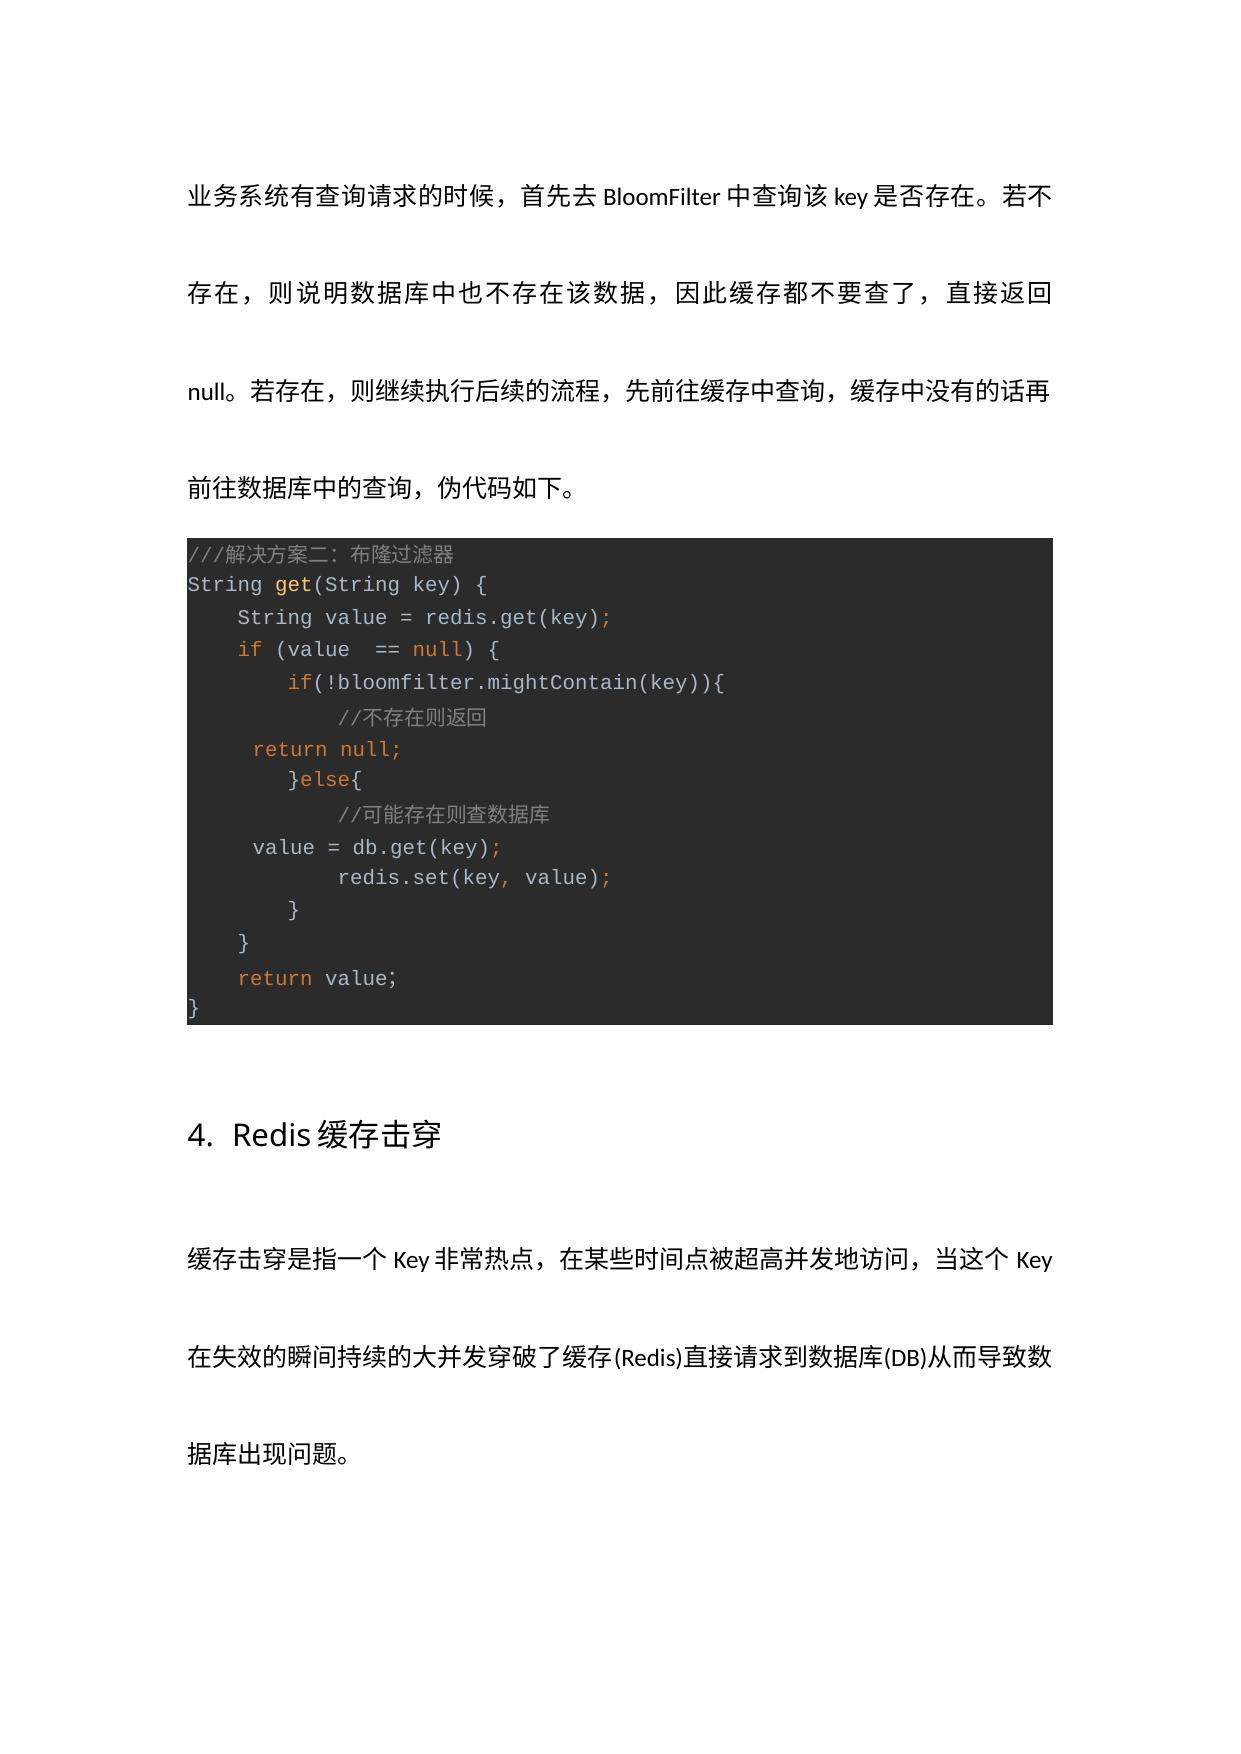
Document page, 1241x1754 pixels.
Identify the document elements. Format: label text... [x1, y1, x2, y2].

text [187, 162, 1053, 519]
subtitle Redis缓存击穿 [187, 1100, 1053, 1165]
text 缓存击穿是指一个Key非常热点，在某些时间点被超高并发地访问，当这个Key在失效的瞬间持续的大并发穿破了缓存(Redis)直接请求到数据库(DB)从而导致数据库出现问题。 [187, 1225, 1053, 1485]
text ///解决方案二：布隆过滤器 String get(String key) { String value = redis.get(key); if (value == null) { if(!bloomfilter.mightContain(key)){ //不存在则返回 return null; }else{ //可能存在则查数据库 value = db.get(key); redis.set(key, value); } } return value； } [187, 538, 1053, 1025]
